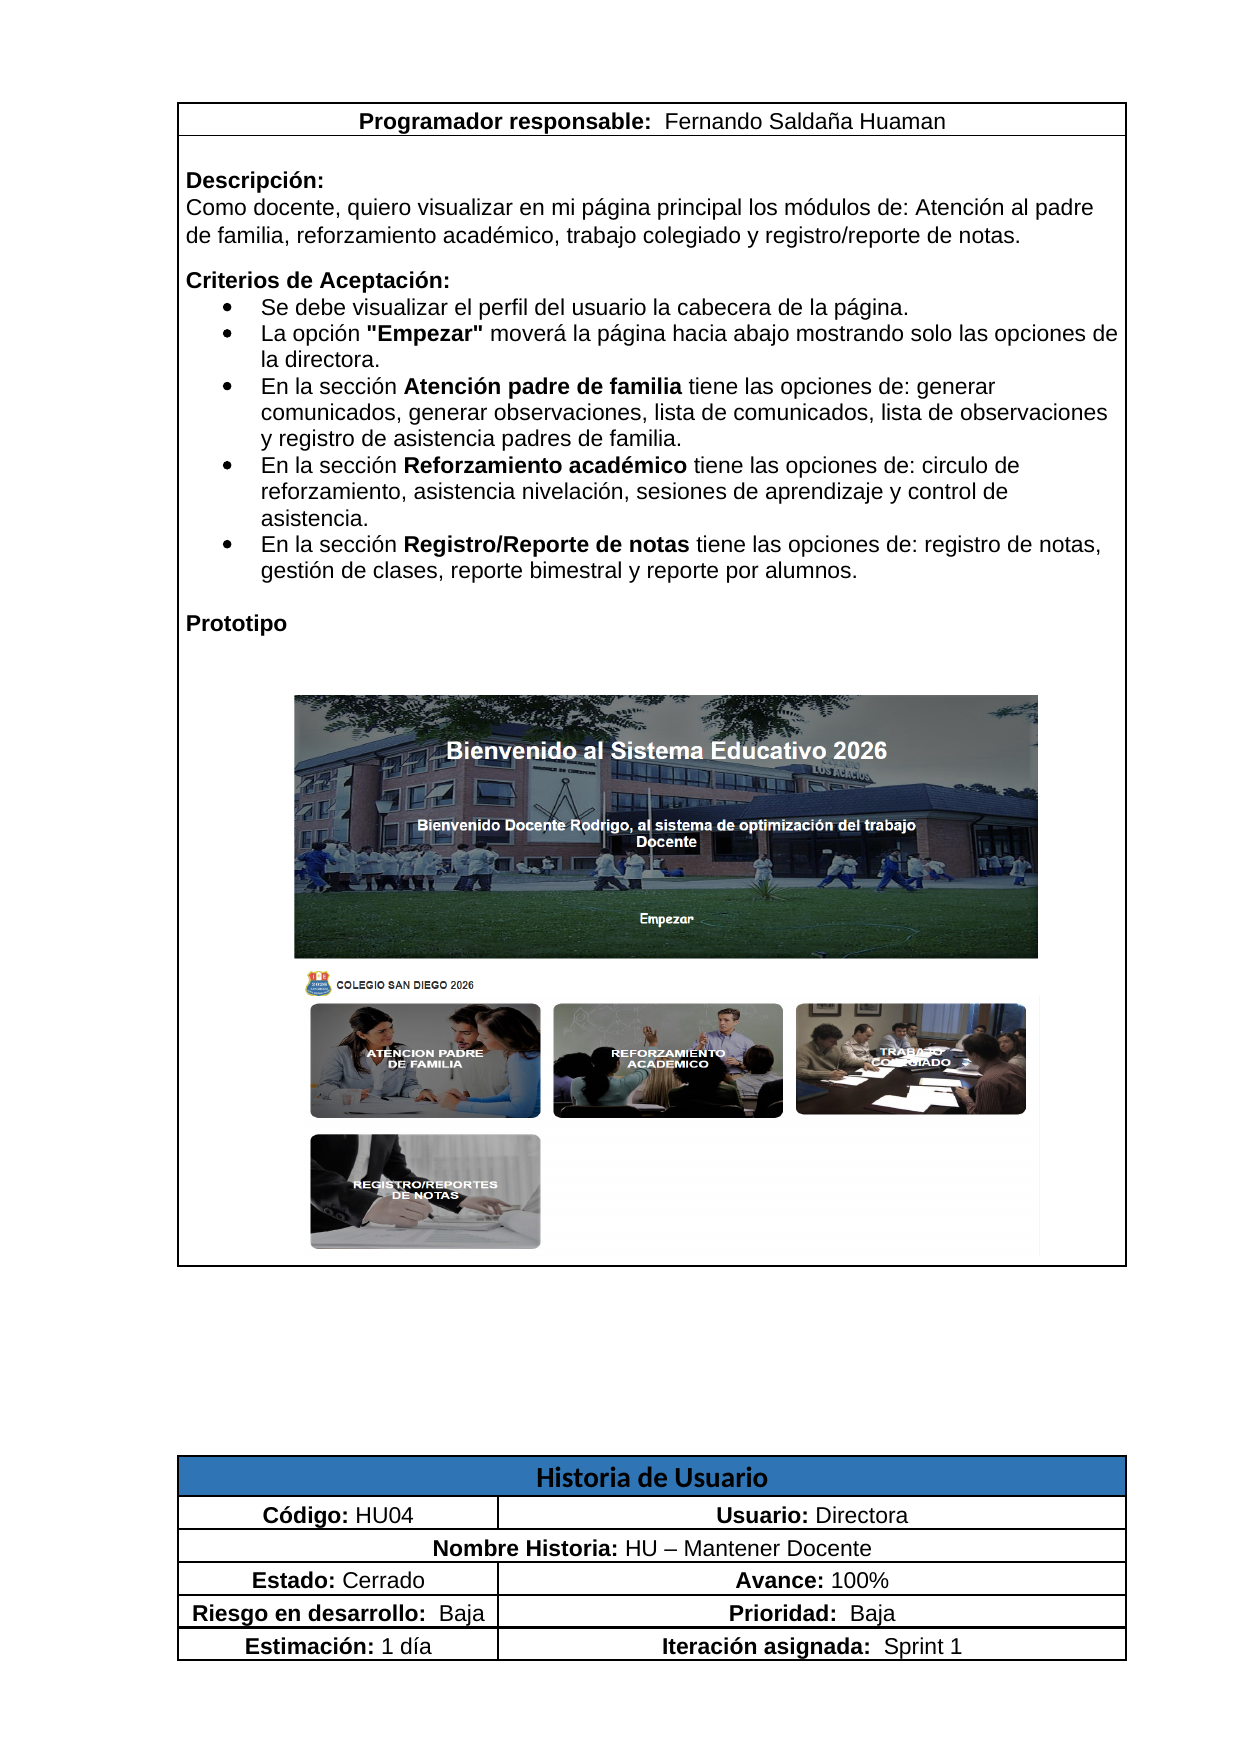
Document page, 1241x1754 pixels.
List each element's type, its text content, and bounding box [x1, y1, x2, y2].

table_cell Usuario: Directora [499, 1497, 1125, 1528]
table_cell Descripción: Como docente, quiero visualizar en mi página principal los módulos de: Atención al padre de familia, reforzamiento académico, trabajo colegiado y registro/reporte de notas. Criterios de Aceptación: Se debe visualizar el perfil del usuario la cabecera de la página. La opción "Empezar" moverá la página hacia abajo mostrando solo las opciones de la directora. En la sección Atención padre de familia tiene las opciones de: generar comunicados, generar observaciones, lista de comunicados, lista de observaciones y registro de asistencia padres de familia. En la sección Reforzamiento académico tiene las opciones de: circulo de reforzamiento, asistencia nivelación, sesiones de aprendizaje y control de asistencia. En la sección Registro/Reporte de notas tiene las opciones de: registro de notas, gestión de clases, reporte bimestral y reporte por alumnos. Prototipo [179, 136, 1125, 1265]
table_cell Programador responsable: Fernando Saldaña Huaman [179, 104, 1125, 134]
table_cell Nombre Historia: HU – Mantener Docente [179, 1530, 1125, 1561]
table_cell Estado: Cerrado [179, 1563, 497, 1594]
table_cell Estimación: 1 día [179, 1629, 497, 1659]
picture [294, 695, 1040, 1256]
table_cell Iteración asignada: Sprint 1 [499, 1629, 1125, 1659]
table_cell Avance: 100% [499, 1563, 1125, 1594]
table_cell Prioridad: Baja [499, 1596, 1125, 1626]
table_cell Riesgo en desarrollo: Baja [179, 1596, 497, 1626]
table_cell Código: HU04 [179, 1497, 497, 1528]
table_header Historia de Usuario [179, 1457, 1125, 1495]
